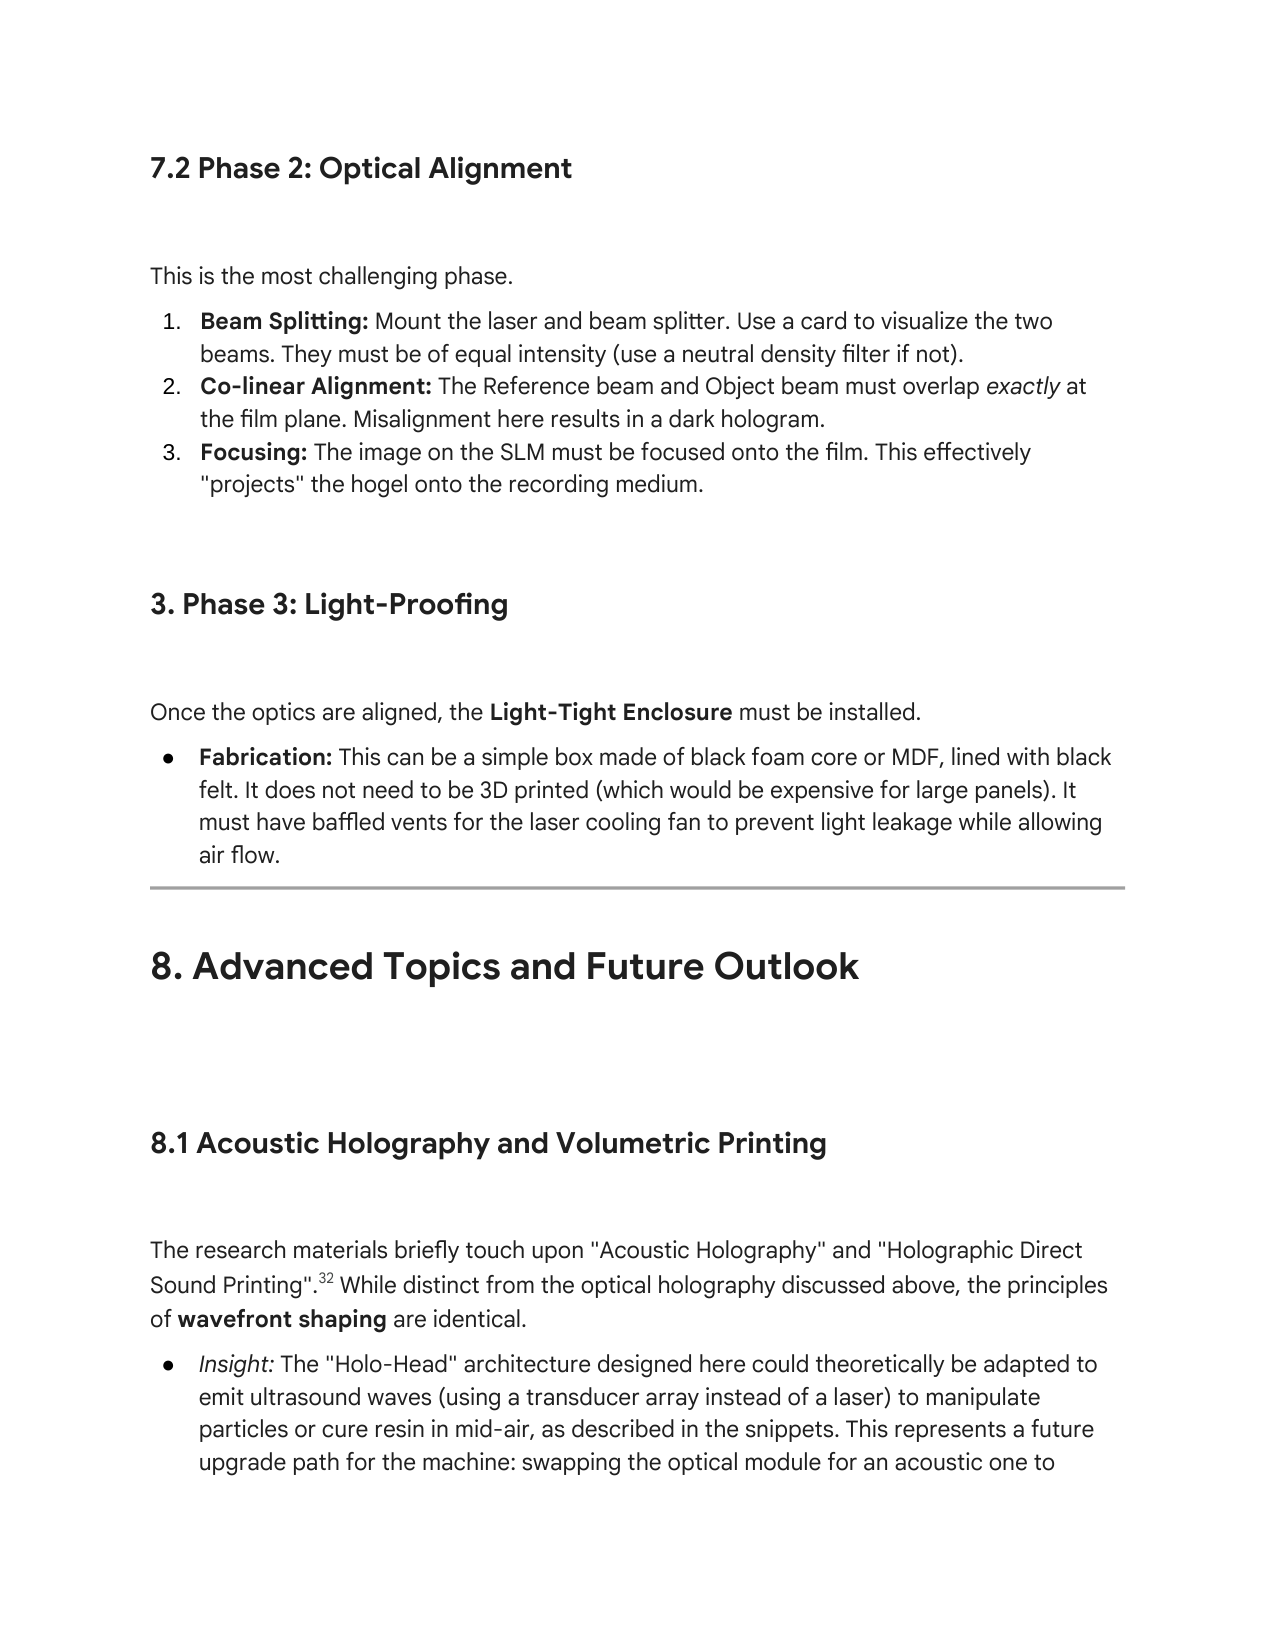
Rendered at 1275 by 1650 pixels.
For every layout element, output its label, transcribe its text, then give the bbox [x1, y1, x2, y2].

text Once the optics are aligned, the Light-Tight Enclosure must be installed. [150, 698, 1125, 727]
subtitle 3. Phase 3: Light-Proofing [150, 586, 1125, 623]
list Beam Splitting: Mount the laser and beam splitter. Use a card to visualize the two beams. They must be of equal intensity (use a neutral density filter if not). [162, 307, 1125, 368]
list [161, 1350, 1125, 1477]
list Co-linear Alignment: The Reference beam and Object beam must overlap exactly at the film plane. Misalignment here results in a dark hologram. [162, 372, 1125, 434]
subtitle 8.1 Acoustic Holography and Volumetric Printing [150, 1125, 1125, 1161]
list Fabrication: This can be a simple box made of black foam core or MDF, lined with black felt. It does not need to be 3D printed (which would be expensive for large panels). It must have baffled vents for the laser cooling fan to prevent light leakage while allowing air flow. [161, 743, 1125, 870]
text The research materials briefly touch upon "Acoustic Holography" and "Holographic Direct Sound Printing".32 While distinct from the optical holography discussed above, the principles of wavefront shaping are identical. [150, 1237, 1125, 1334]
subtitle 7.2 Phase 2: Optical Alignment [150, 150, 1125, 187]
list Focusing: The image on the SLM must be focused onto the film. This effectively "projects" the hogel onto the recording medium. [162, 438, 1125, 499]
text This is the most challenging phase. [150, 262, 1125, 291]
subtitle 8. Advanced Topics and Future Outlook [150, 943, 1125, 990]
